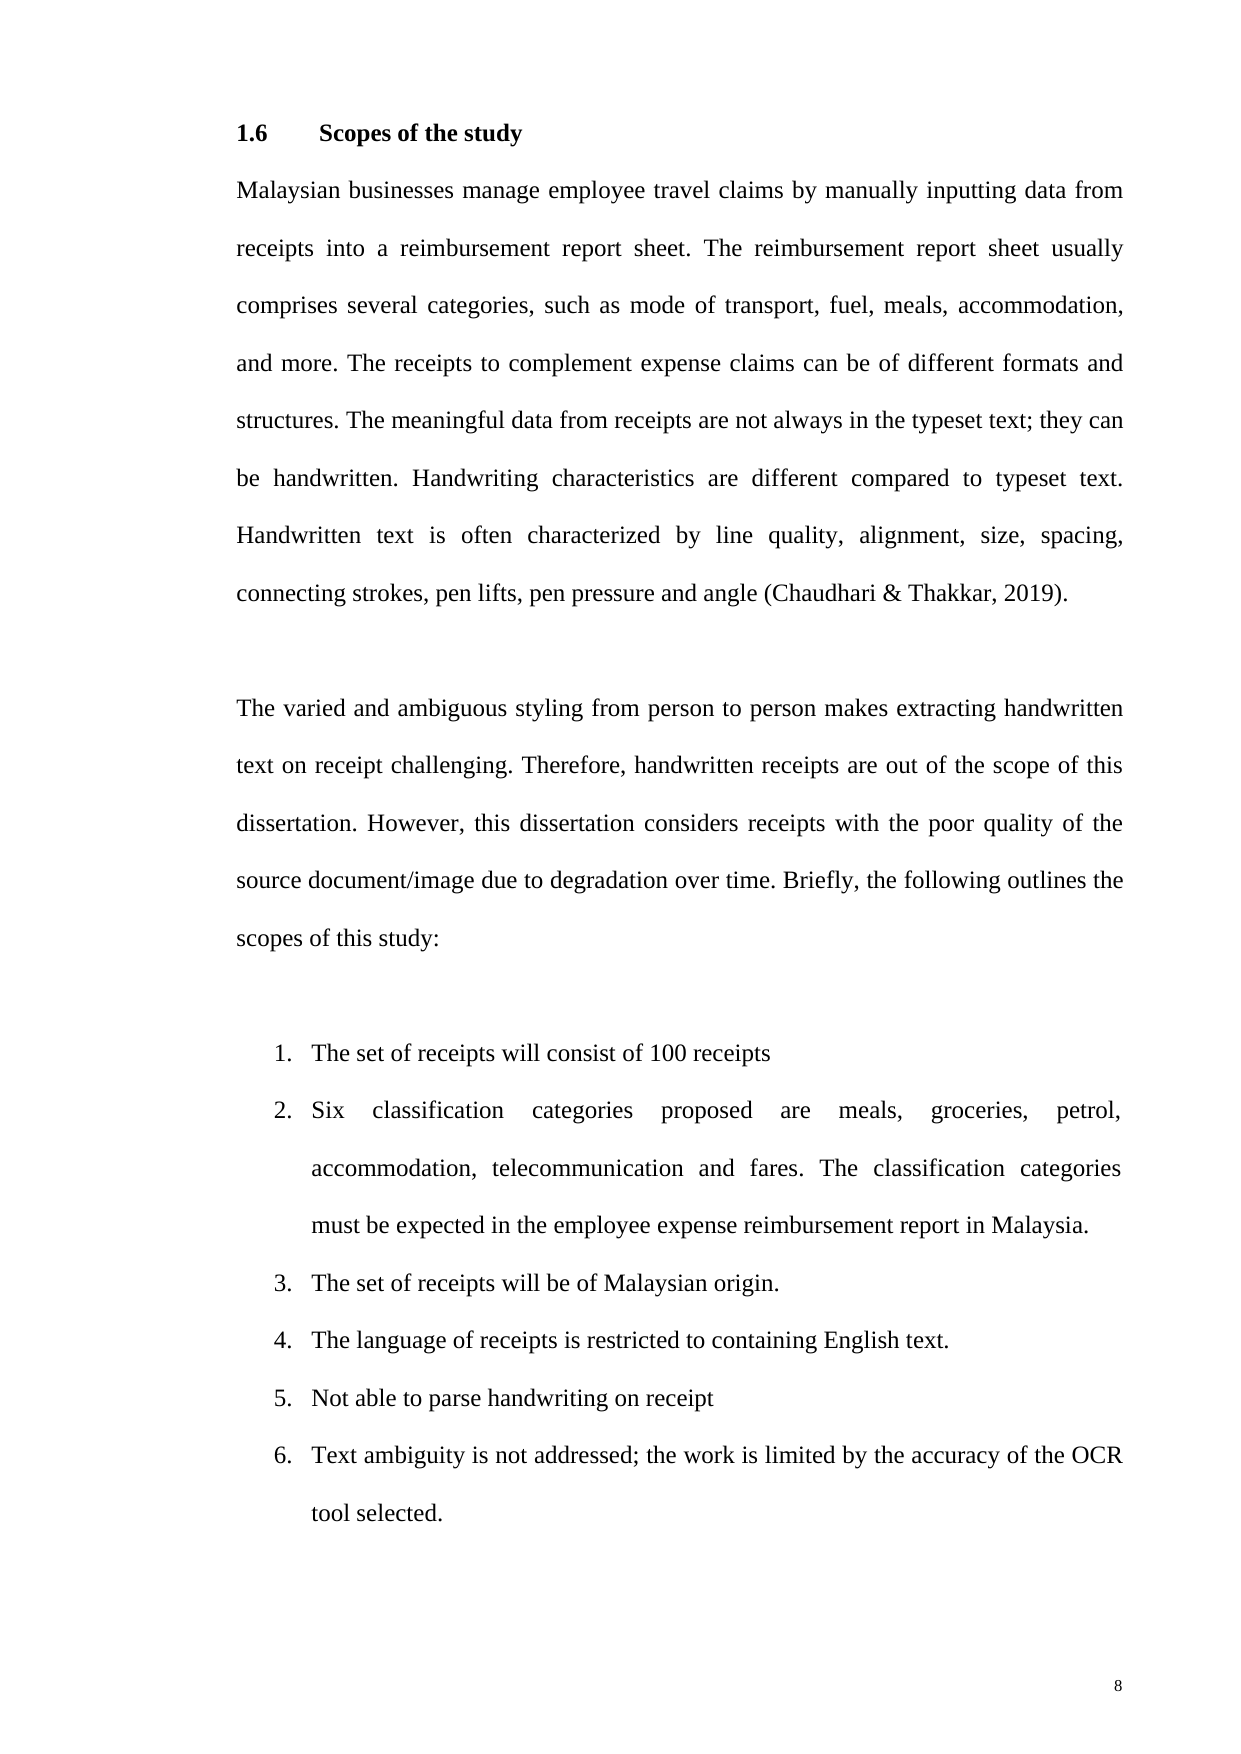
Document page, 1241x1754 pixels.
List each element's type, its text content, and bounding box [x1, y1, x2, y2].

list Not able to parse handwriting on receipt [274, 1383, 1124, 1412]
list Six classification categories proposed are meals, groceries, petrol, accommodation, telecommunication and fares. The classification categories must be expected in the employee expense reimbursement report in Malaysia. [274, 1096, 1122, 1239]
list The set of receipts will be of Malaysian origin. [274, 1268, 1124, 1297]
list The language of receipts is restricted to containing English text. [274, 1326, 1124, 1354]
list Text ambiguity is not addressed; the work is limited by the accuracy of the OCR tool selected. [274, 1441, 1124, 1527]
list The set of receipts will consist of 100 receipts [274, 1038, 1122, 1067]
text Malaysian businesses manage employee travel claims by manually inputting data from receipts into a reimbursement report sheet. The reimbursement report sheet usually comprises several categories, such as mode of transport, fuel, meals, accommodation, and more. The receipts to complement expense claims can be of different formats and structures. The meaningful data from receipts are not always in the typeset text; they can be handwritten. Handwriting characteristics are different compared to typeset text. Handwritten text is often characterized by line quality, alignment, size, spacing, connecting strokes, pen lifts, pen pressure and angle (Chaudhari & Thakkar, 2019). [236, 176, 1124, 607]
subtitle Scopes of the study [236, 118, 1122, 147]
text The varied and ambiguous styling from person to person makes extracting handwritten text on receipt challenging. Therefore, handwritten receipts are out of the scope of this dissertation. However, this dissertation considers receipts with the poor quality of the source document/image due to degradation over time. Briefly, the following outlines the scopes of this study: [236, 693, 1124, 952]
